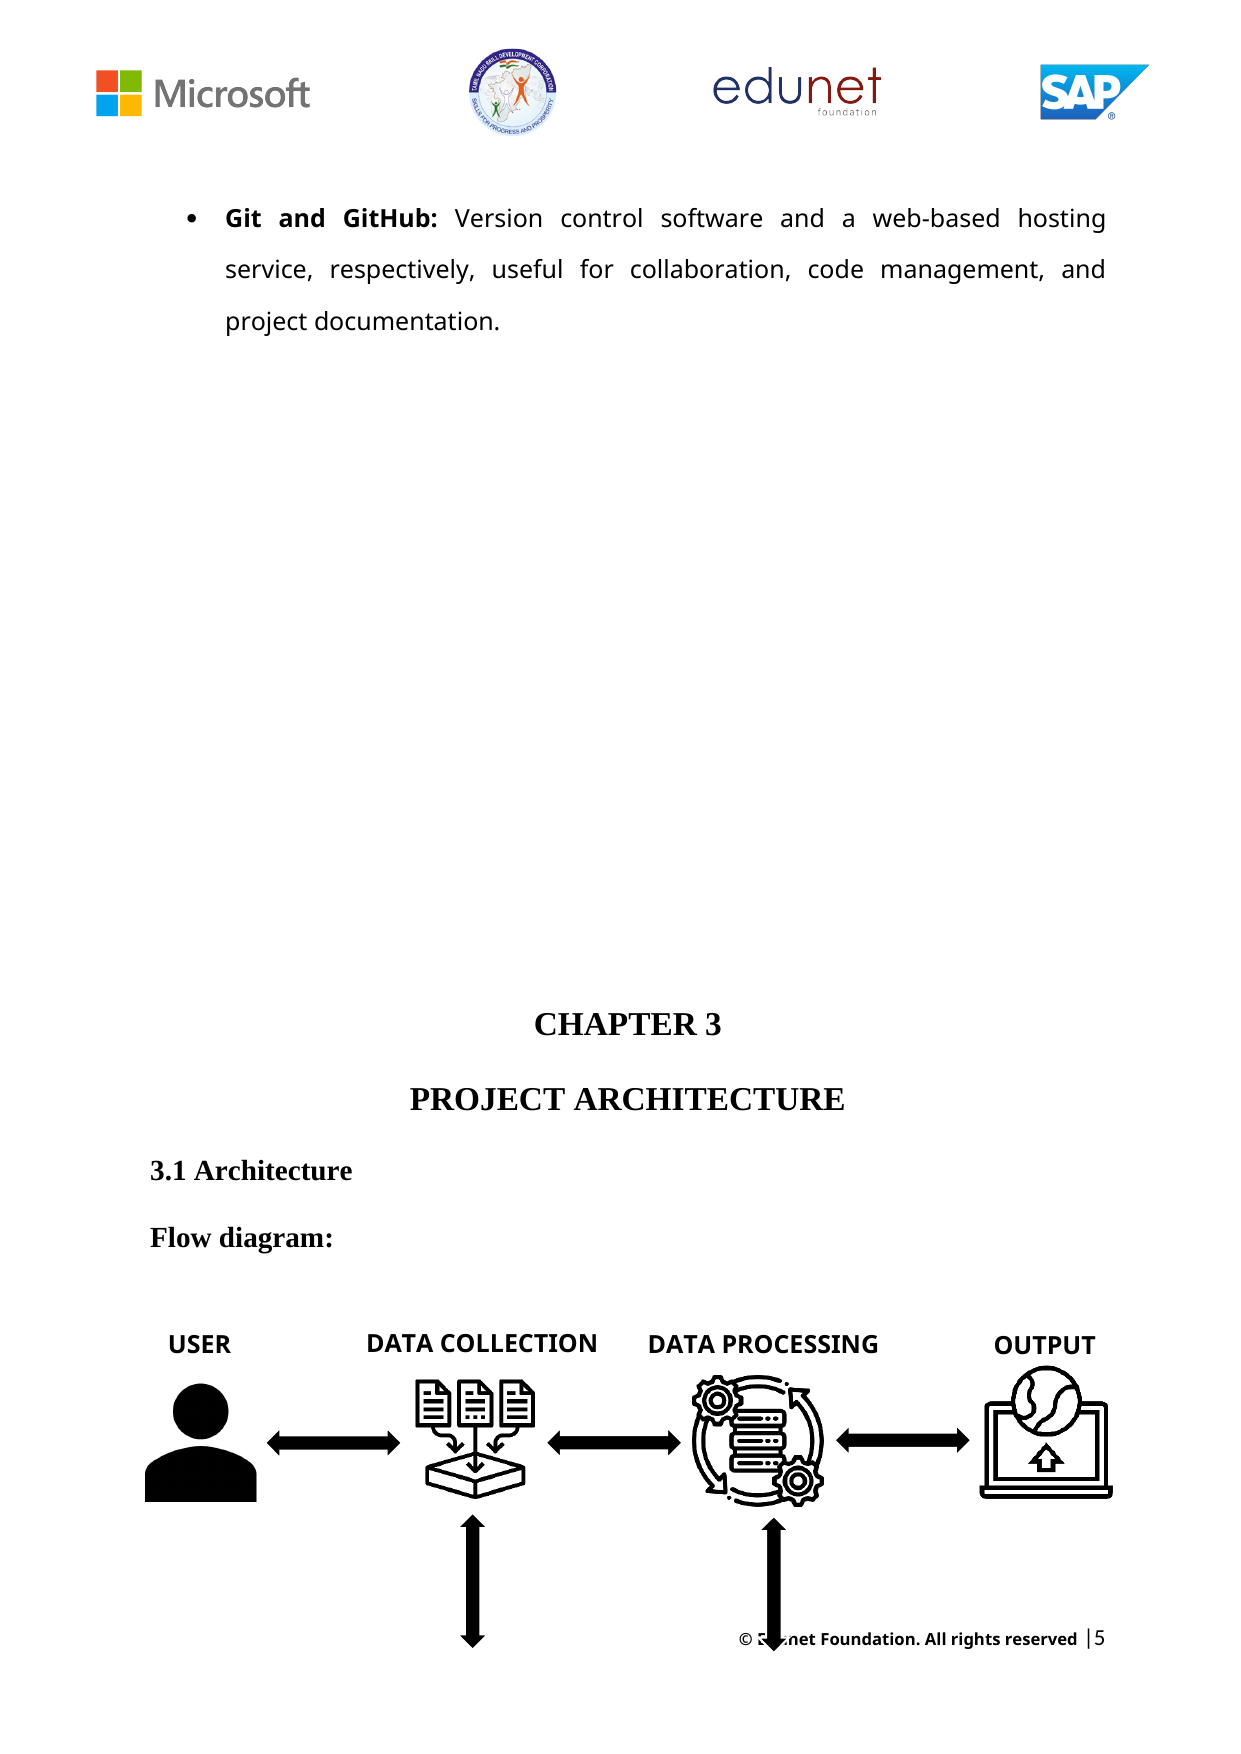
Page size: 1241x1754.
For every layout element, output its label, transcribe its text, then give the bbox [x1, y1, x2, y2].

text 3.1 Architecture [150, 1153, 1105, 1187]
picture [688, 1371, 827, 1510]
picture [117, 1359, 284, 1526]
text Flow diagram: [150, 1220, 1105, 1253]
text CHAPTER 3 [150, 1005, 1105, 1043]
picture [1039, 63, 1151, 121]
picture [975, 1361, 1117, 1503]
picture [466, 45, 558, 137]
text PROJECT ARCHITECTURE [150, 1079, 1105, 1117]
list Git and GitHub: Version control software and a web-based hosting service, respectively, useful for collaboration, code management, and project documentation. [187, 201, 1107, 337]
picture [91, 65, 316, 121]
picture [411, 1375, 539, 1503]
picture [706, 60, 889, 122]
